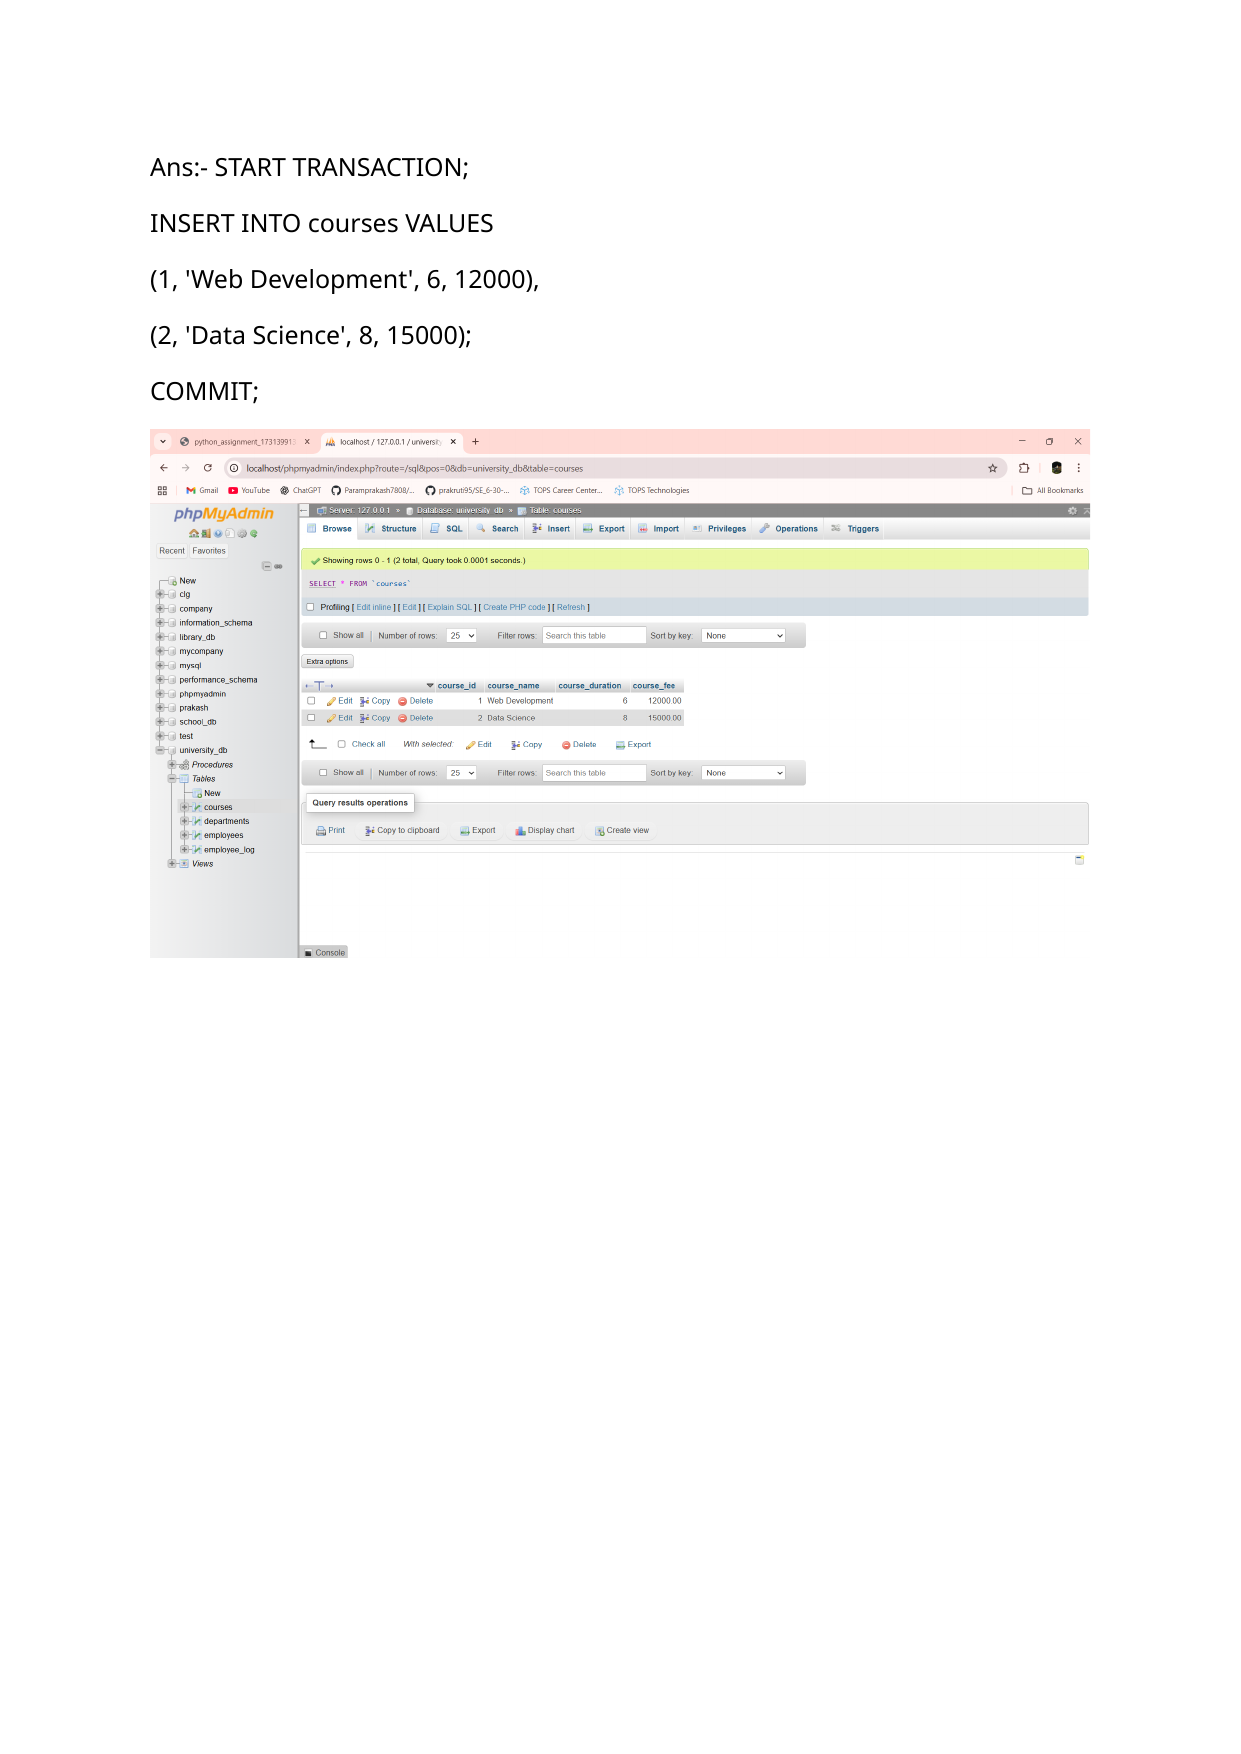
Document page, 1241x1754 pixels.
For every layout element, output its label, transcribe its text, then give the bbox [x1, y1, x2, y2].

text (2, 'Data Science', 8, 15000); [150, 317, 1090, 352]
text Ans:- START TRANSACTION; [150, 150, 1090, 184]
text COMMIT; [150, 373, 1090, 407]
text INSERT INTO courses VALUES [150, 206, 1090, 240]
picture [150, 429, 1091, 958]
text (1, 'Web Development', 6, 12000), [150, 262, 1090, 296]
